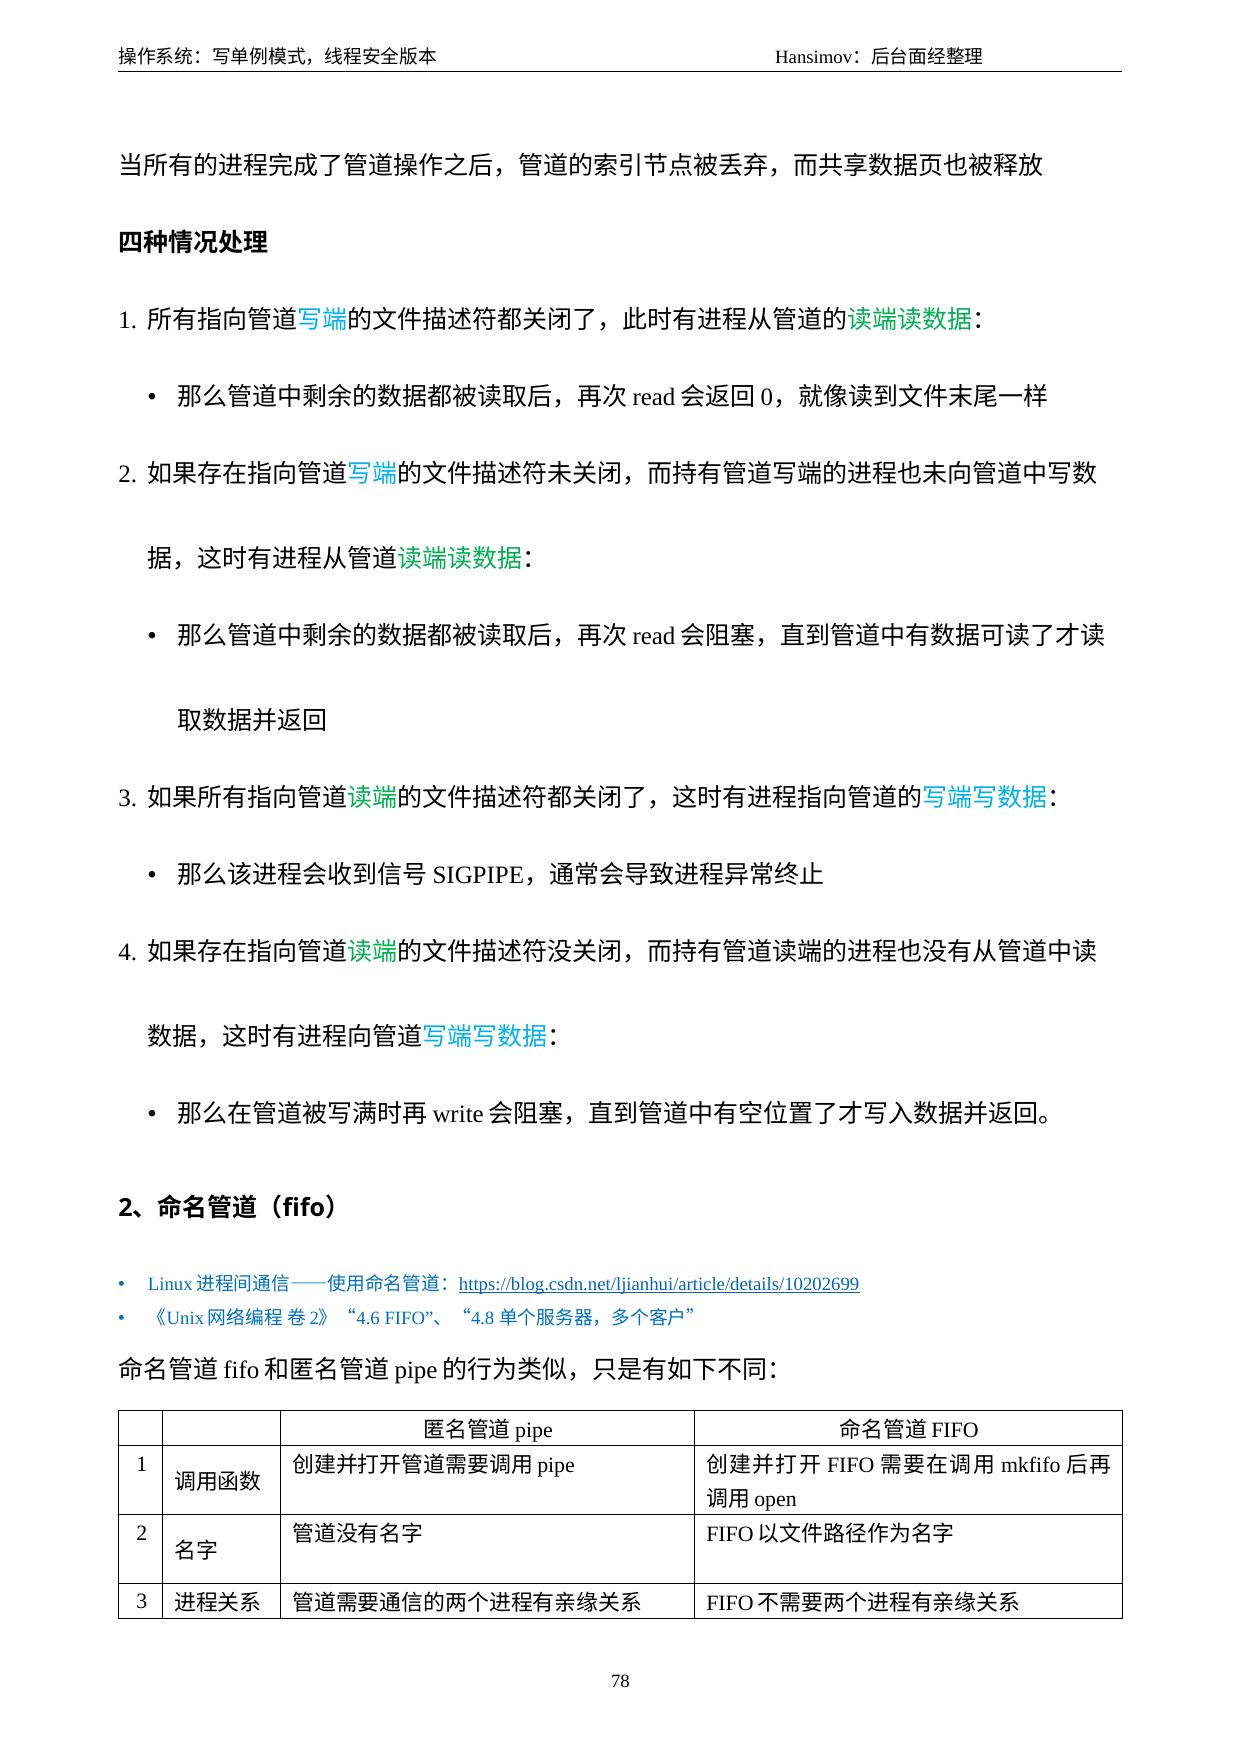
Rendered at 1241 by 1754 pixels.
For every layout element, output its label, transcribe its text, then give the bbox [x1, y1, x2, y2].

text 《Unix网络编程 卷2》“4.6 FIFO”、“4.8 单个服务器，多个客户” [118, 1299, 1122, 1333]
text 命名管道fifo和匿名管道pipe的行为类似，只是有如下不同： [118, 1333, 1122, 1401]
list 如果存在指向管道读端的文件描述符没关闭，而持有管道读端的进程也没有从管道中读数据，这时有进程向管道写端写数据： [118, 916, 1122, 1068]
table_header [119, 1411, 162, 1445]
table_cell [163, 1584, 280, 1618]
subtitle 2、命名管道（fifo） [118, 1171, 1097, 1239]
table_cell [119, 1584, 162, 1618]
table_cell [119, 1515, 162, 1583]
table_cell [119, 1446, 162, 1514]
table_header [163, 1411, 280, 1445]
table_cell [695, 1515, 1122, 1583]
list 所有指向管道写端的文件描述符都关闭了，此时有进程从管道的读端读数据： [118, 284, 1122, 352]
text Linux进程间通信——使用命名管道：https://blog.csdn.net/ljianhui/article/details/10202699 [118, 1265, 1122, 1299]
list 如果所有指向管道读端的文件描述符都关闭了，这时有进程指向管道的写端写数据： [118, 762, 1122, 829]
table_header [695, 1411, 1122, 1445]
text 那么管道中剩余的数据都被读取后，再次read会返回0，就像读到文件末尾一样 [148, 361, 1122, 429]
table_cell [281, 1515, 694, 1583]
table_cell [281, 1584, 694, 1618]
subtitle 四种情况处理 [118, 207, 1122, 275]
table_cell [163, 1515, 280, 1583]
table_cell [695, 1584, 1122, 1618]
list 如果存在指向管道写端的文件描述符未关闭，而持有管道写端的进程也未向管道中写数据，这时有进程从管道读端读数据： [118, 438, 1122, 591]
text 当所有的进程完成了管道操作之后，管道的索引节点被丢弃，而共享数据页也被释放 [118, 130, 1122, 198]
text 那么该进程会收到信号SIGPIPE，通常会导致进程异常终止 [148, 838, 1122, 906]
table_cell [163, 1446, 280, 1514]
text 那么在管道被写满时再write会阻塞，直到管道中有空位置了才写入数据并返回。 [148, 1077, 1122, 1145]
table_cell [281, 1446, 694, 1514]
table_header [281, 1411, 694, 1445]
text 那么管道中剩余的数据都被读取后，再次read会阻塞，直到管道中有数据可读了才读取数据并返回 [148, 600, 1122, 752]
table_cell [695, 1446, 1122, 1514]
